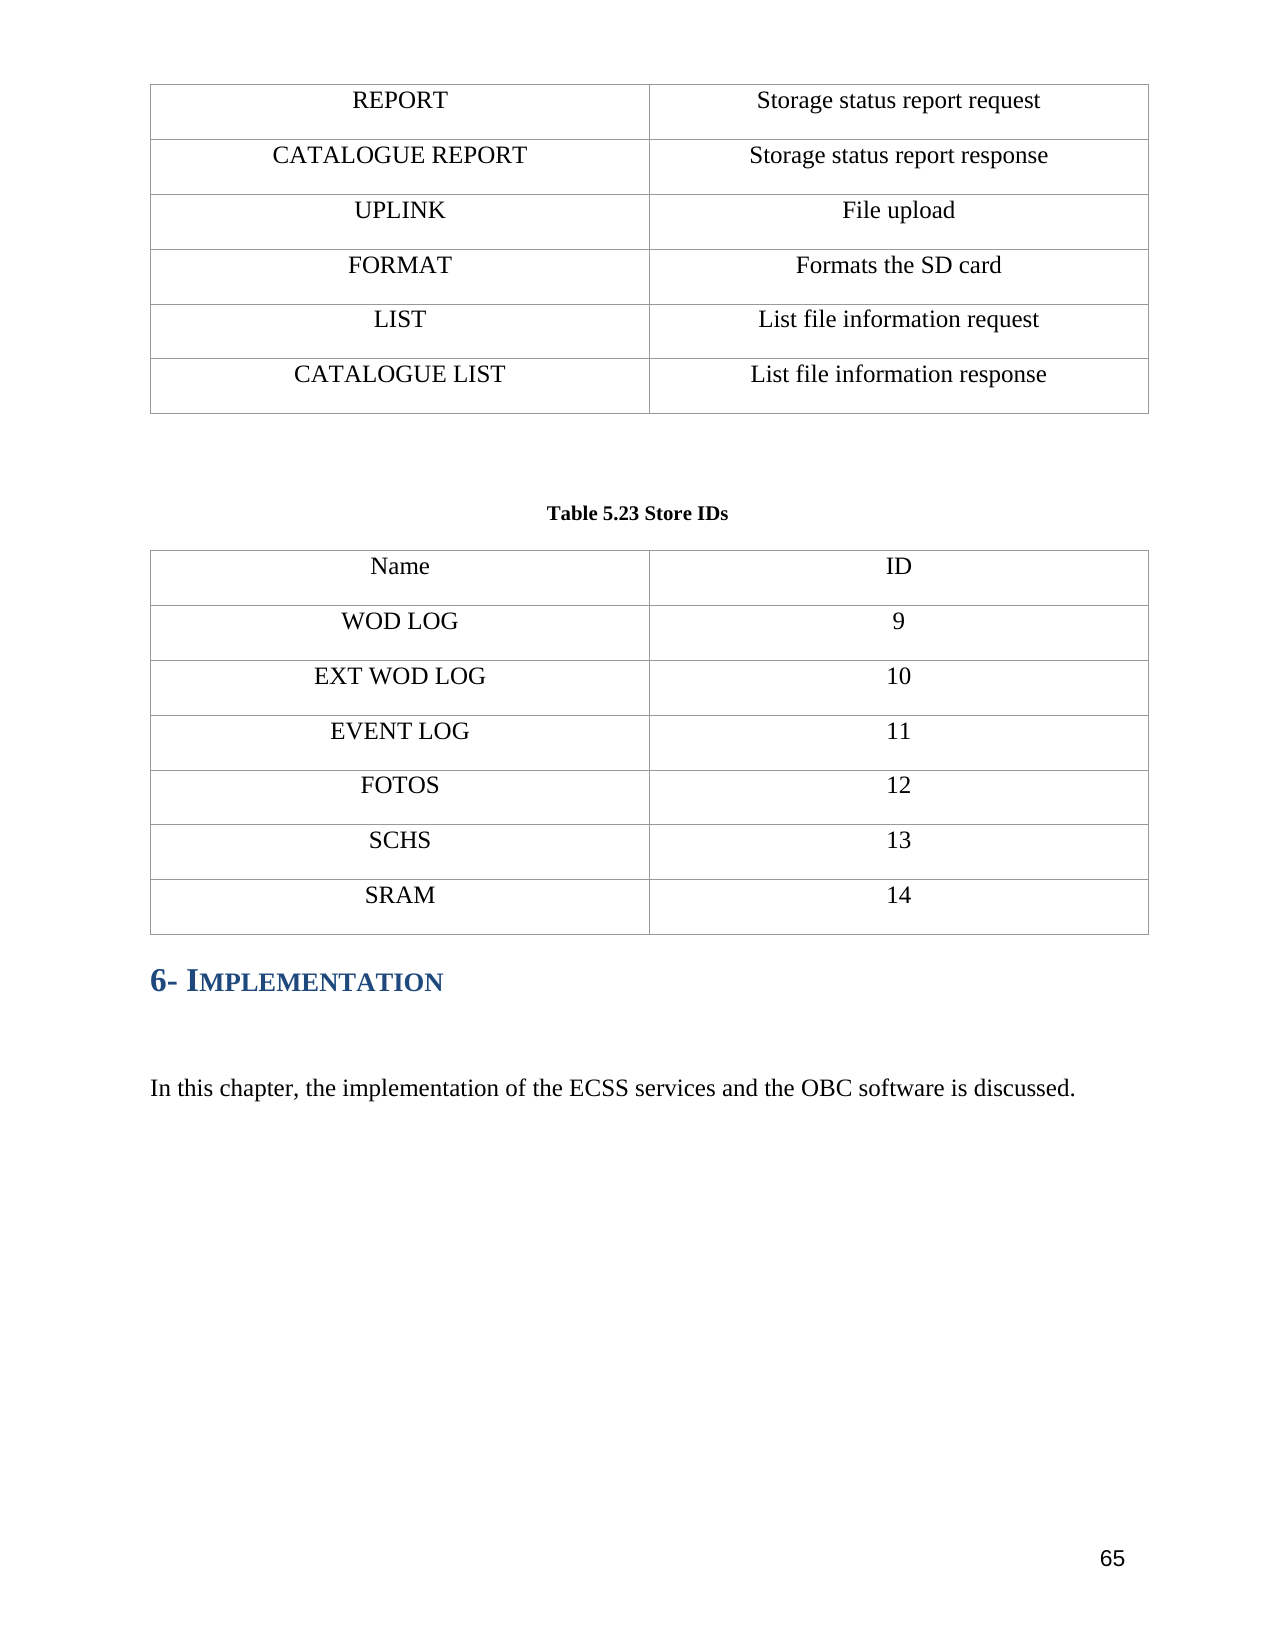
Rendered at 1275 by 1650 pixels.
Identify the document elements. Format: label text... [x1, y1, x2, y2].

table_cell Storage status report request [650, 85, 1148, 139]
table_cell WOD LOG [151, 606, 649, 660]
subtitle 6- Implementation [150, 960, 1089, 998]
table_cell 13 [650, 825, 1148, 879]
table_cell 11 [650, 716, 1148, 769]
table_cell FORMAT [151, 250, 649, 303]
text In this chapter, the implementation of the ECSS services and the OBC software is discussed. [150, 1073, 1125, 1102]
table_header Name [151, 551, 649, 605]
table_cell LIST [151, 305, 649, 358]
table_cell Formats the SD card [650, 250, 1148, 303]
table_cell 10 [650, 661, 1148, 715]
table_cell CATALOGUE LIST [151, 359, 649, 413]
table_cell List file information request [650, 305, 1148, 358]
table_cell SRAM [151, 880, 649, 934]
table_cell List file information response [650, 359, 1148, 413]
table_cell 12 [650, 771, 1148, 824]
table_cell EVENT LOG [151, 716, 649, 769]
table_cell 9 [650, 606, 1148, 660]
table_cell Storage status report response [650, 140, 1148, 194]
table_cell FOTOS [151, 771, 649, 824]
table_cell CATALOGUE REPORT [151, 140, 649, 194]
table_cell 14 [650, 880, 1148, 934]
table_cell File upload [650, 195, 1148, 249]
table_cell SCHS [151, 825, 649, 879]
text Table 5.23 Store IDs [150, 501, 1125, 525]
table_cell UPLINK [151, 195, 649, 249]
table_cell REPORT [151, 85, 649, 139]
table_cell EXT WOD LOG [151, 661, 649, 715]
table_header ID [650, 551, 1148, 605]
